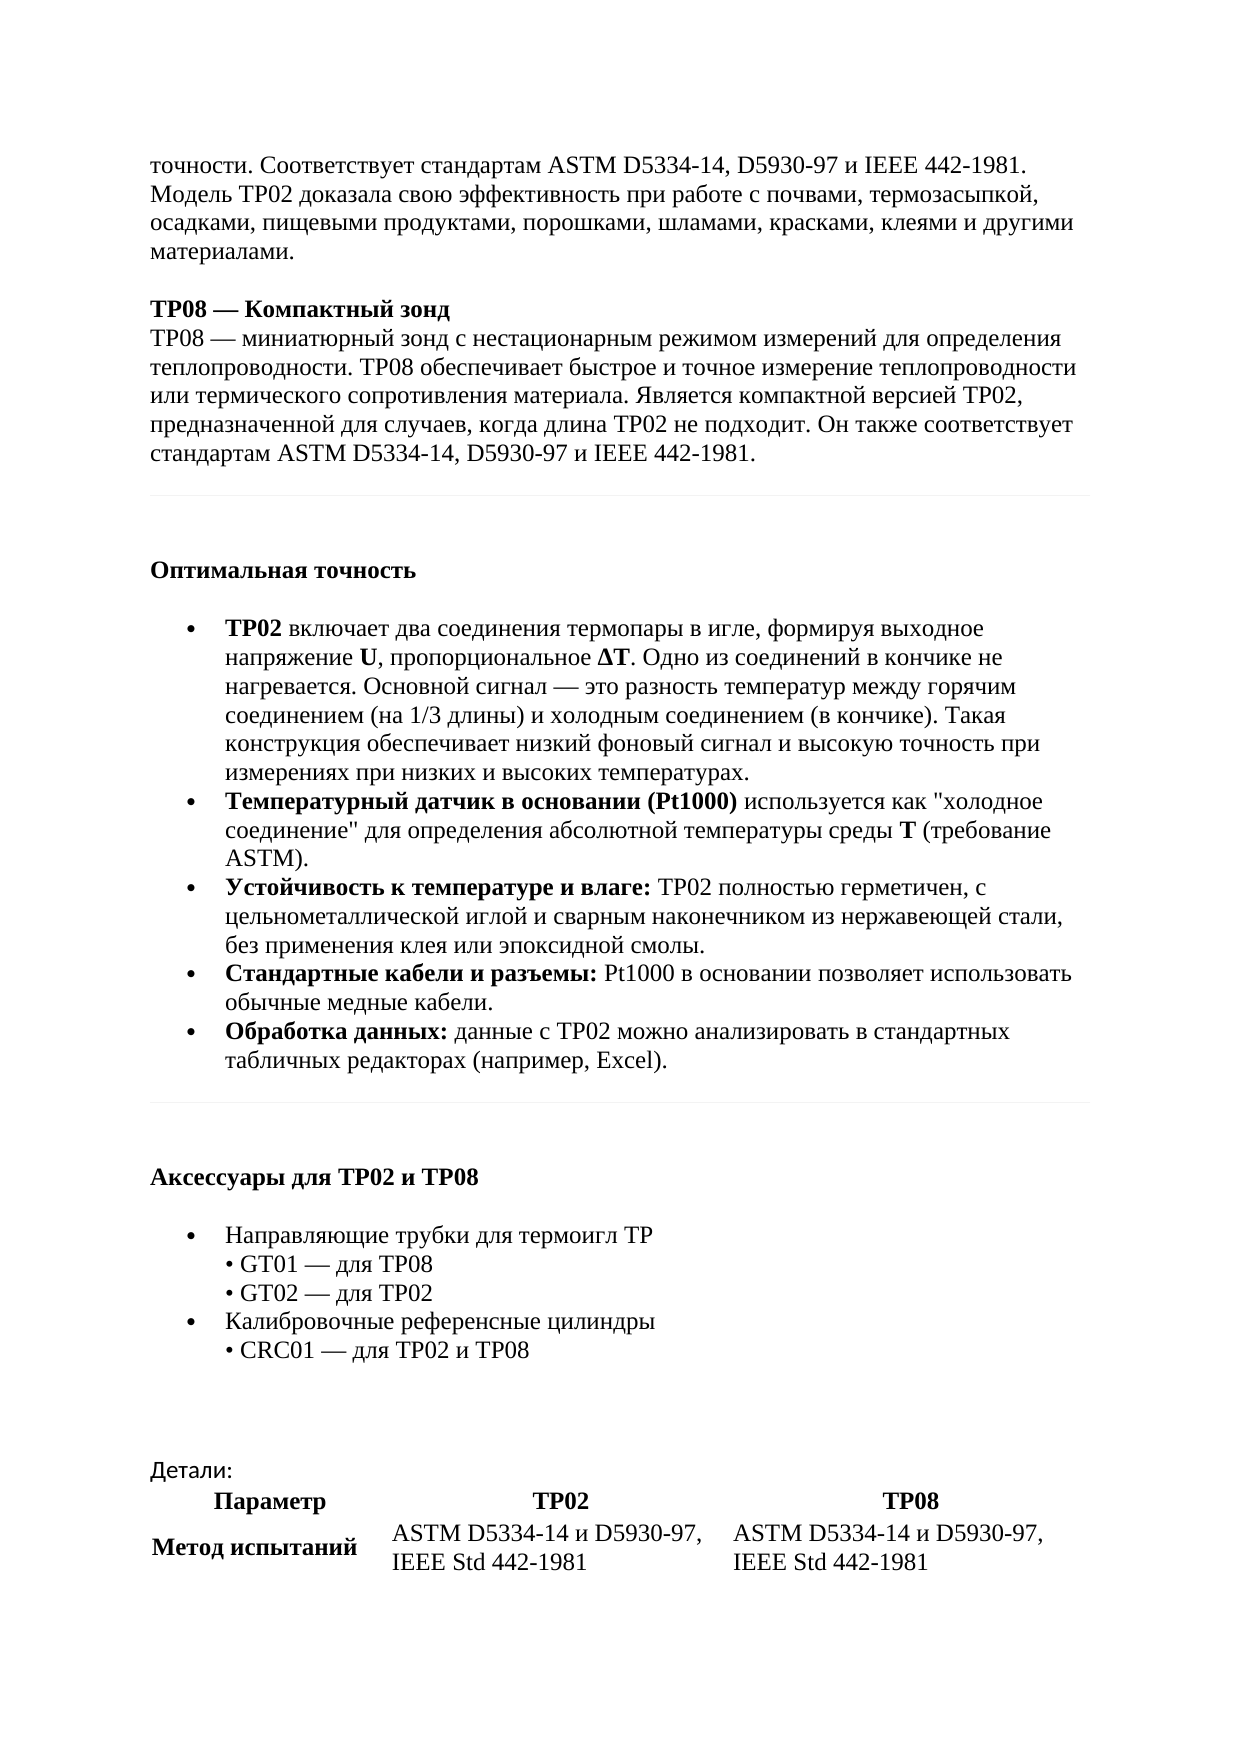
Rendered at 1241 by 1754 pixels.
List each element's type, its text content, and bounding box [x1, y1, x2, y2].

text Оптимальная точность [150, 556, 1090, 584]
table_cell ASTM D5334-14 и D5930-97, IEEE Std 442-1981 [731, 1517, 1090, 1577]
list TP02 включает два соединения термопары в игле, формируя выходное напряжение U, пропорциональное ΔT. Одно из соединений в кончике не нагревается. Основной сигнал — это разность температур между горячим соединением (на 1/3 длины) и холодным соединением (в кончике). Такая конструкция обеспечивает низкий фоновый сигнал и высокую точность при измерениях при низких и высоких температурах. [187, 613, 1090, 786]
list Стандартные кабели и разъемы: Pt1000 в основании позволяет использовать обычные медные кабели. [187, 958, 1090, 1016]
list Температурный датчик в основании (Pt1000) используется как "холодное соединение" для определения абсолютной температуры среды T (требование ASTM). [187, 786, 1090, 872]
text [150, 150, 1090, 265]
table_header TP08 [731, 1485, 1090, 1517]
list Обработка данных: данные с TP02 можно анализировать в стандартных табличных редакторах (например, Excel). [187, 1016, 1090, 1073]
text Аксессуары для TP02 и TP08 [150, 1162, 1090, 1191]
list Устойчивость к температуре и влаге: TP02 полностью герметичен, с цельнометаллической иглой и сварным наконечником из нержавеющей стали, без применения клея или эпоксидной смолы. [187, 872, 1090, 958]
text Детали: [150, 1454, 1090, 1485]
text TP08 — Компактный зонд TP08 — миниатюрный зонд с нестационарным режимом измерений для определения теплопроводности. TP08 обеспечивает быстрое и точное измерение теплопроводности или термического сопротивления материала. Является компактной версией TP02, предназначенной для случаев, когда длина TP02 не подходит. Он также соответствует стандартам ASTM D5334-14, D5930-97 и IEEE 442-1981. [150, 294, 1090, 467]
table_header TP02 [390, 1485, 731, 1517]
list Направляющие трубки для термоигл TP • GT01 — для TP08 • GT02 — для TP02 [187, 1220, 1090, 1306]
table_cell Метод испытаний [150, 1517, 390, 1577]
table_cell ASTM D5334-14 и D5930-97, IEEE Std 442-1981 [390, 1517, 731, 1577]
table_header Параметр [150, 1485, 390, 1517]
list Калибровочные референсные цилиндры • CRC01 — для TP02 и TP08 [187, 1306, 1090, 1364]
